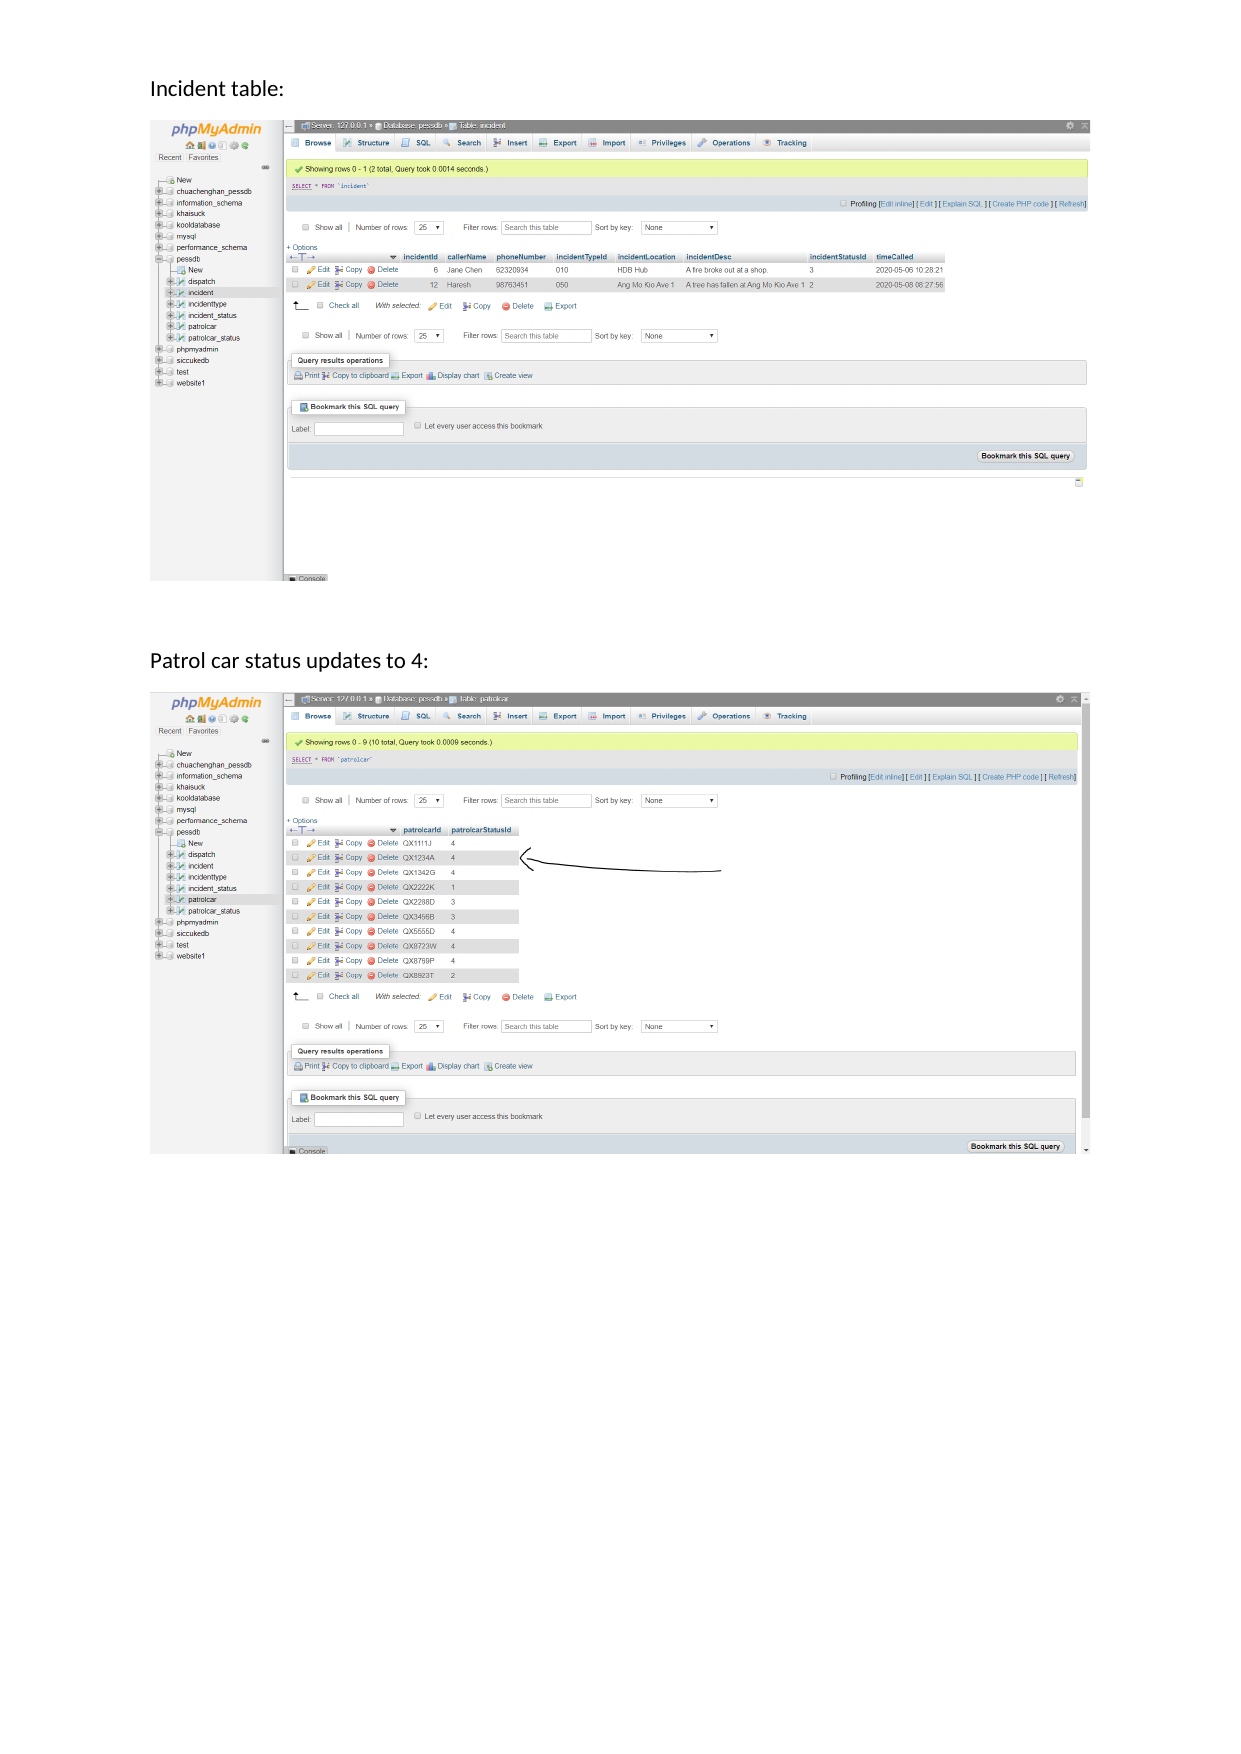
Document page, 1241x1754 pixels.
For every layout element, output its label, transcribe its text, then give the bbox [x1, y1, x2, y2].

text Patrol car status updates to 4: [150, 646, 1090, 674]
text Incident table: [150, 74, 1090, 102]
picture [150, 120, 1091, 581]
picture [150, 692, 1091, 1154]
